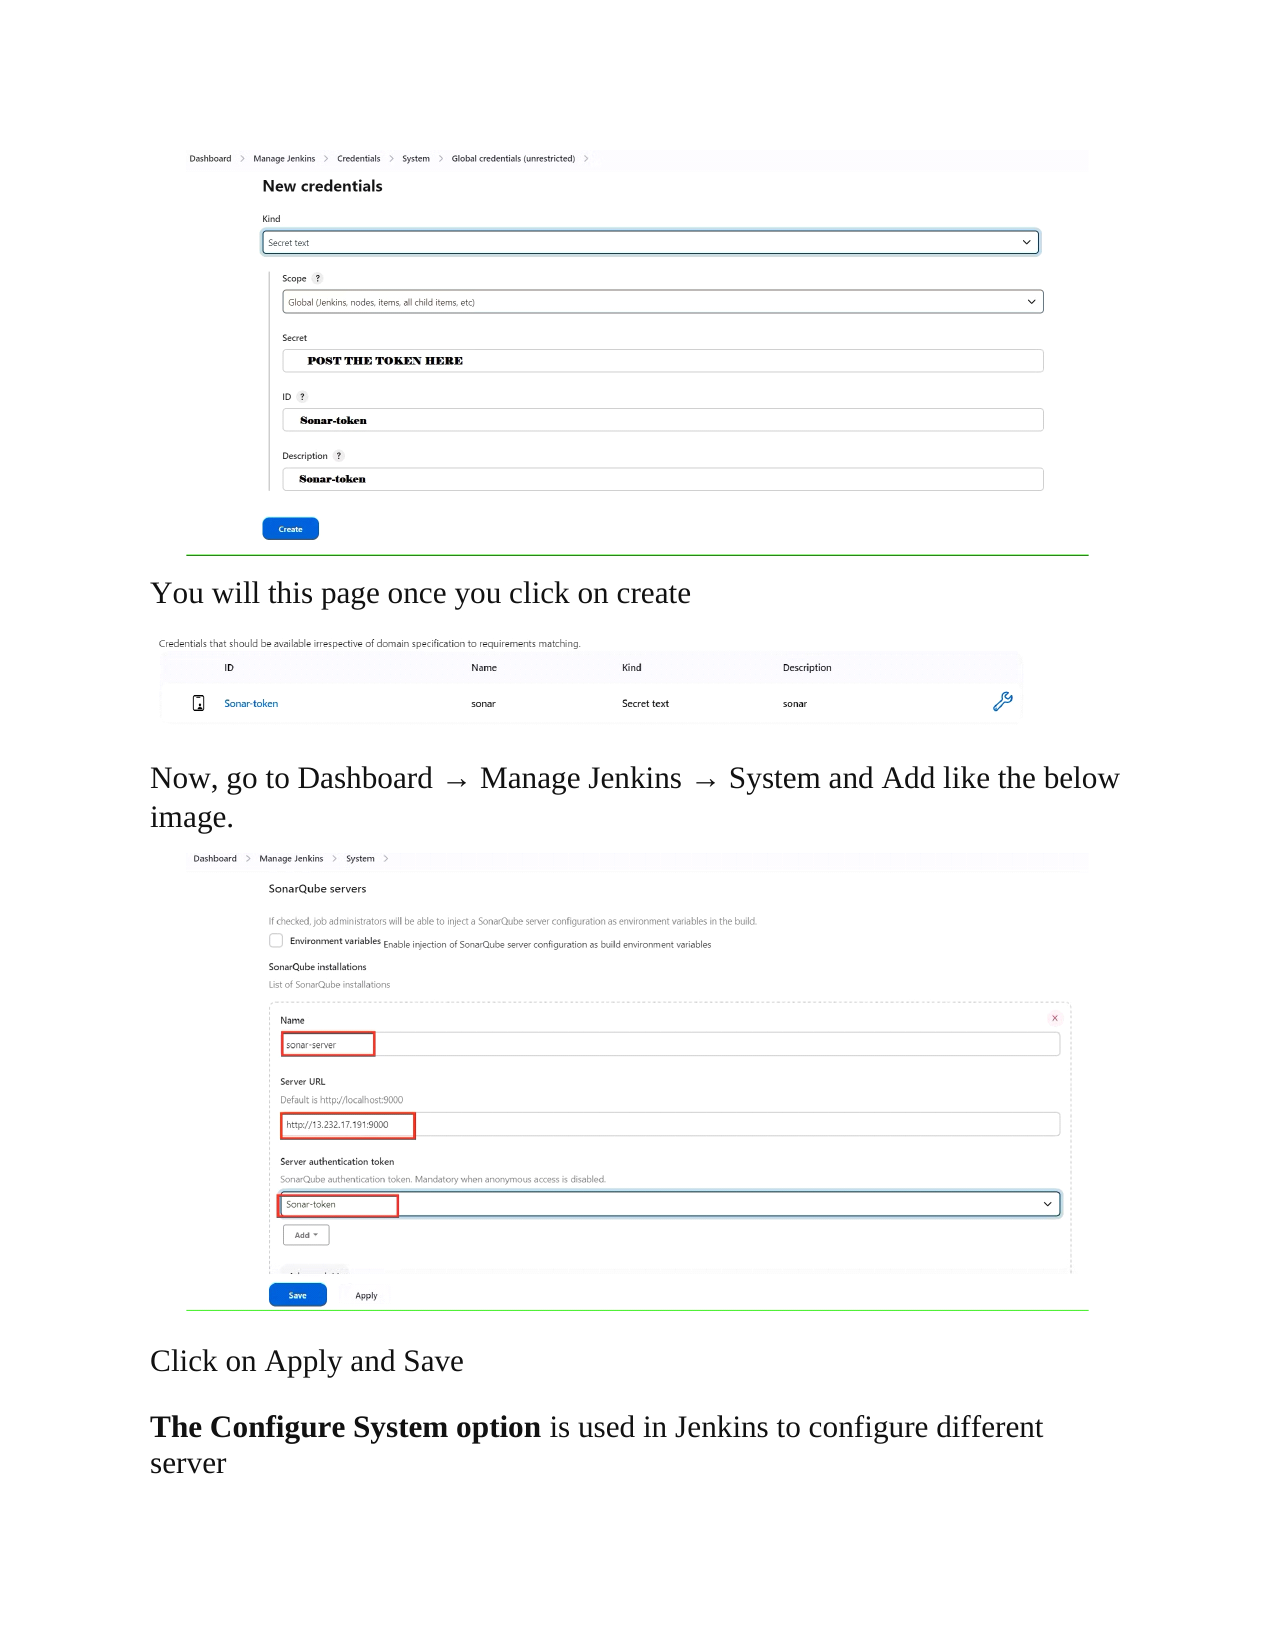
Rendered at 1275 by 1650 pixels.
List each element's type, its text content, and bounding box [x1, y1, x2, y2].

picture [186, 150, 1089, 556]
text Now, go to Dashboard → Manage Jenkins → System and Add like the below image. [150, 759, 1125, 834]
text You will this page once you click on create [150, 574, 1125, 610]
picture [150, 629, 1053, 741]
text The Configure System option is used in Jenkins to configure different server [150, 1408, 1125, 1480]
picture [186, 853, 1089, 1311]
text Click on Apply and Save [150, 1342, 1125, 1378]
